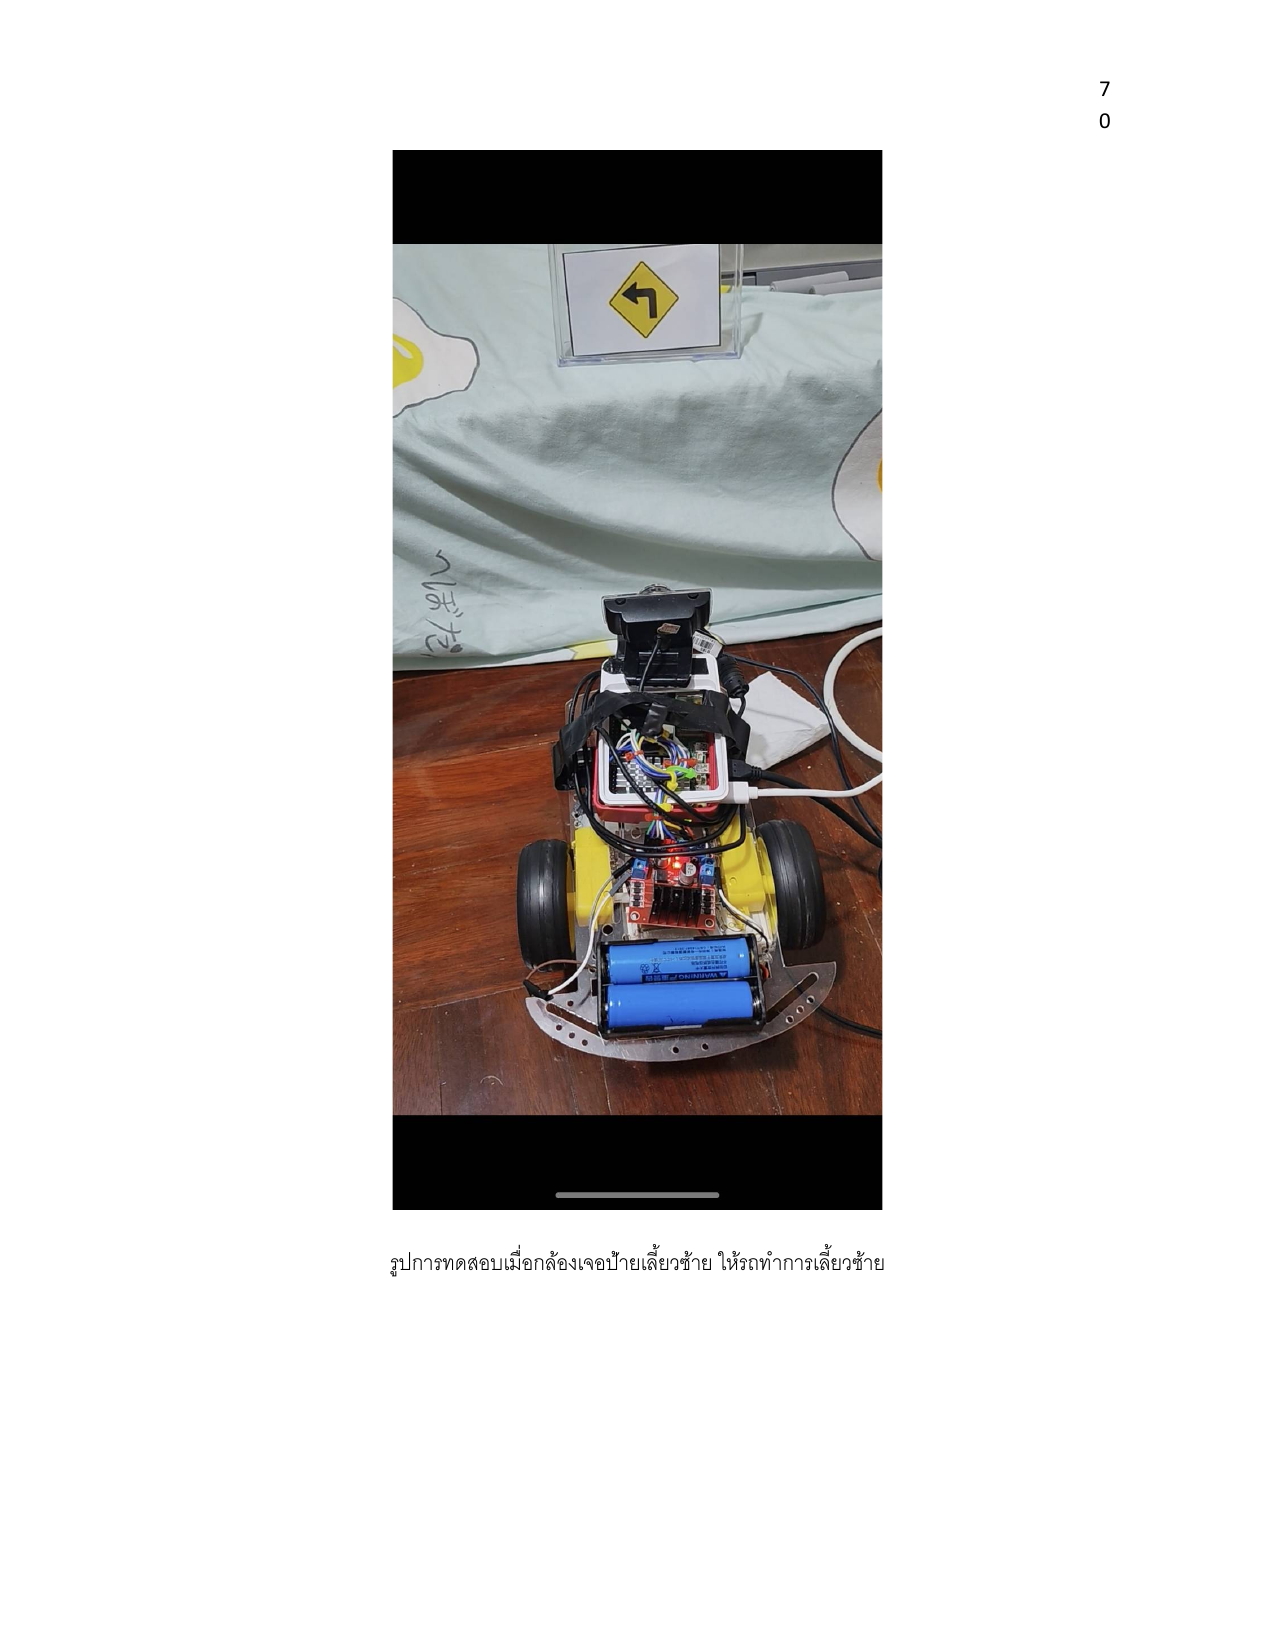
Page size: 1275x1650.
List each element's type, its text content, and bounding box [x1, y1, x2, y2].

text รูปการทดสอบเมื่อกล้องเจอป้ายเลี้ยวซ้าย ให้รถทำการเลี้ยวซ้าย [150, 1244, 1125, 1278]
picture [392, 150, 883, 1210]
